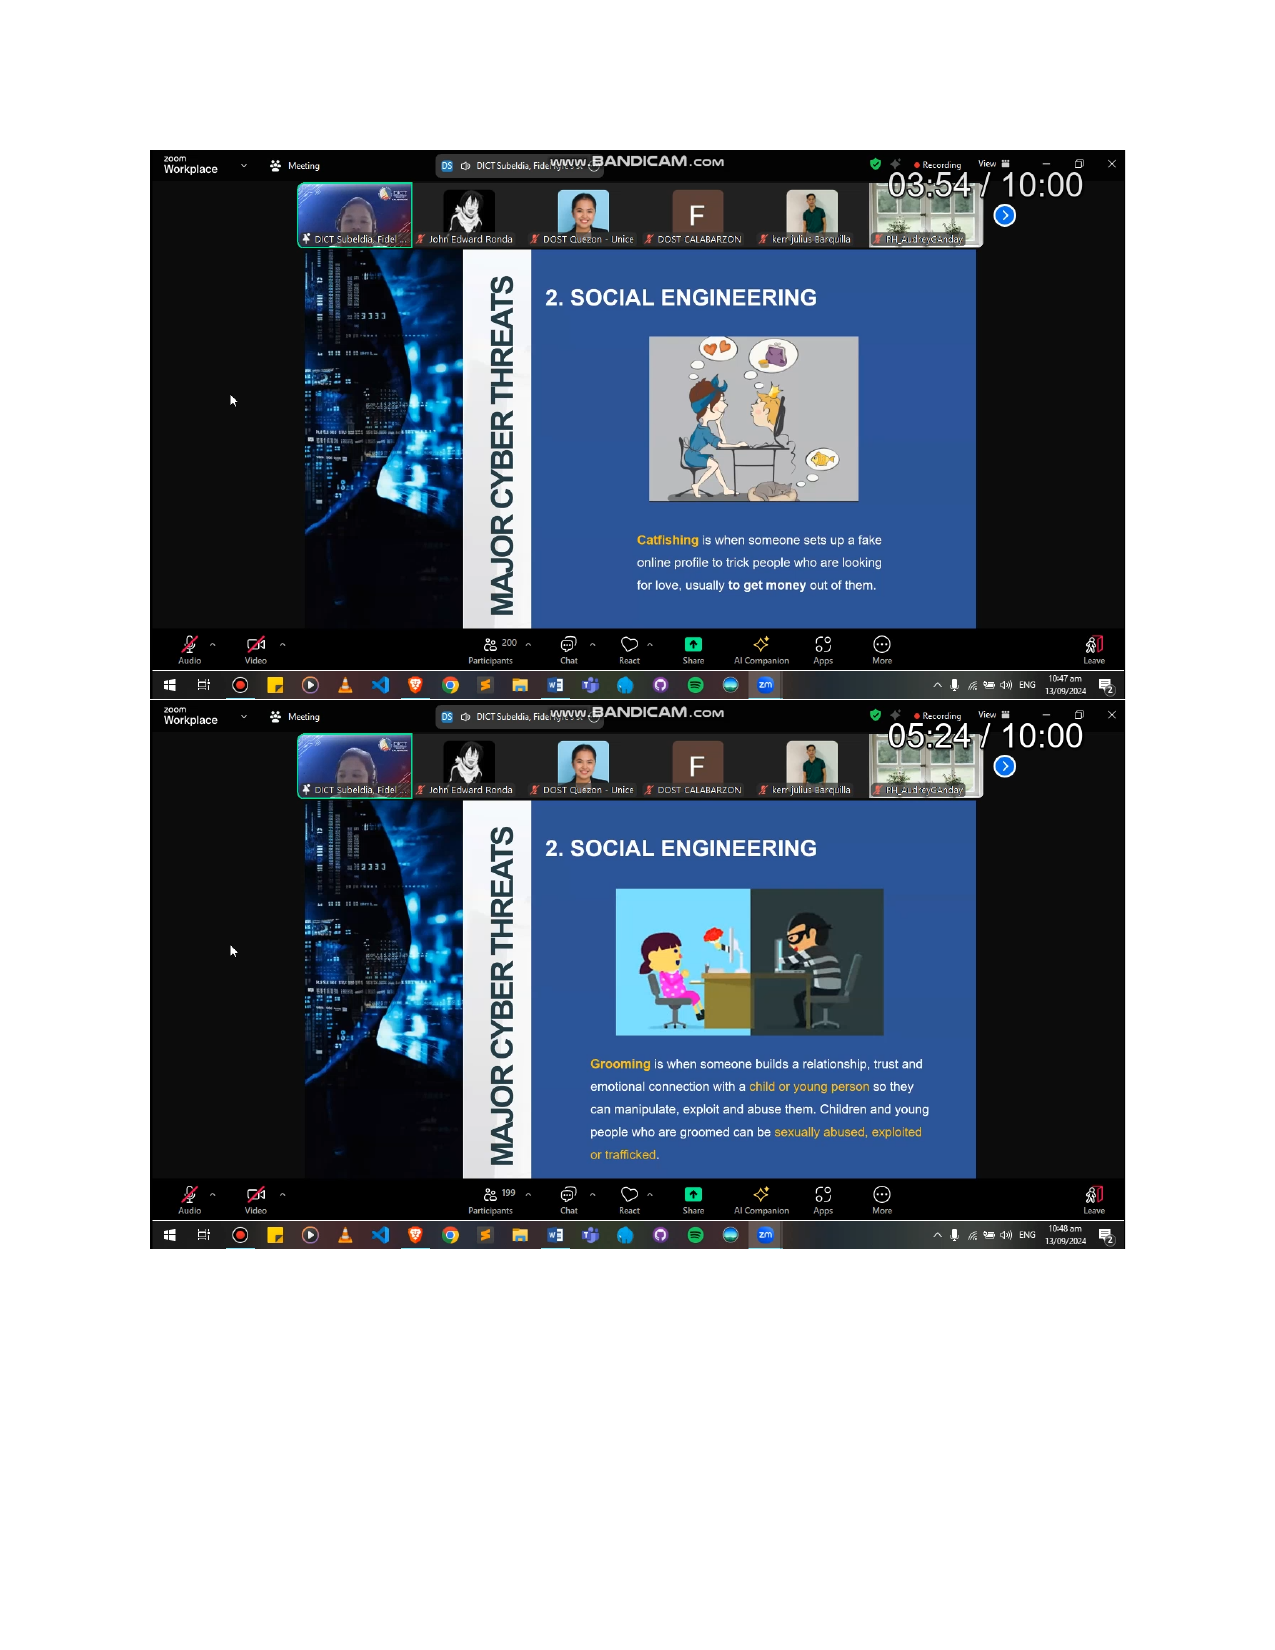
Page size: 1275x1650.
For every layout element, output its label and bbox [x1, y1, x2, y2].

picture [150, 150, 1125, 699]
picture [150, 700, 1125, 1249]
